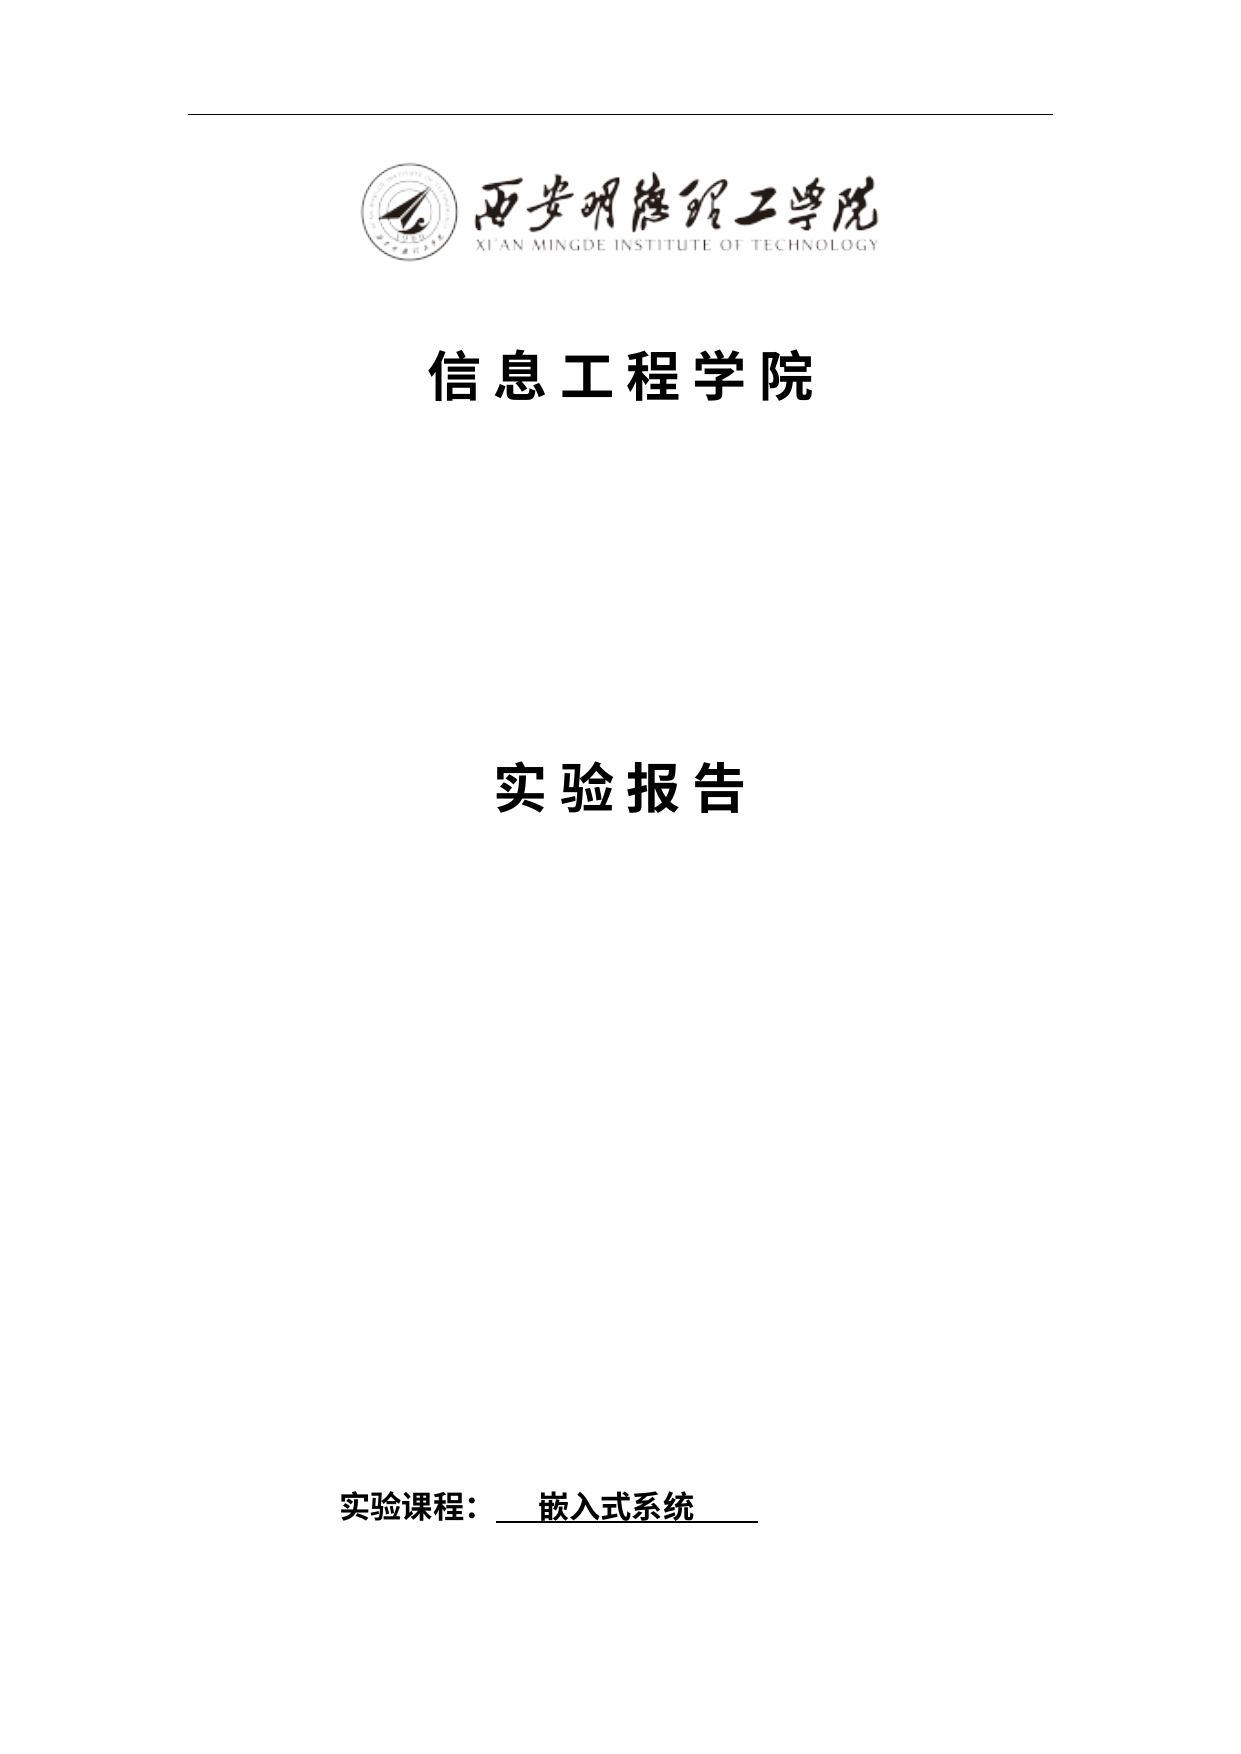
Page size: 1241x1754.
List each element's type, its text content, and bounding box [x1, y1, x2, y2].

text 实验课程： 嵌入式系统 [187, 1472, 1053, 1537]
text 信 息 工 程 学 院 [187, 324, 1053, 422]
text 实 验 报 告 [187, 736, 1053, 833]
